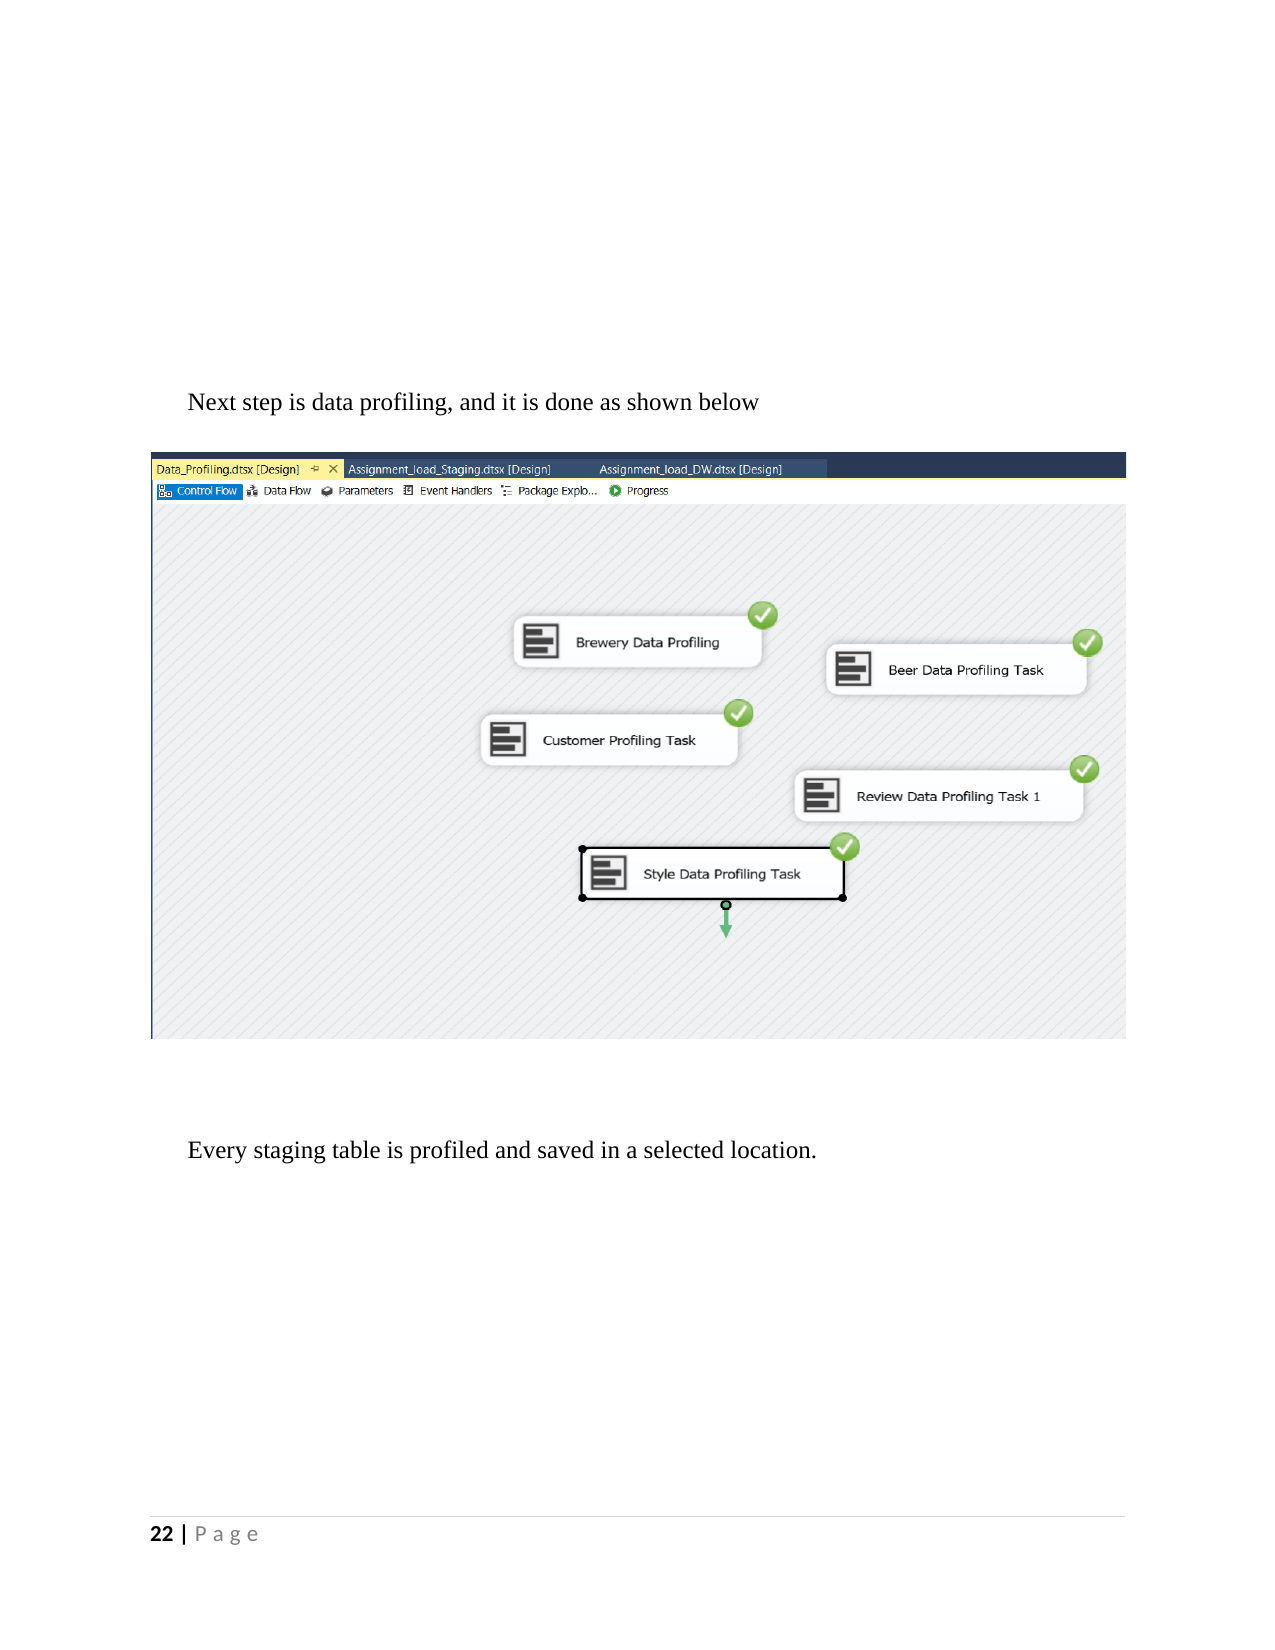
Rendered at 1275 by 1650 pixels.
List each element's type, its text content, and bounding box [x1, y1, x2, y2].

text Next step is data profiling, and it is done as shown below [187, 387, 1125, 416]
picture [151, 452, 1127, 1039]
text Every staging table is profiled and saved in a selected location. [187, 1135, 1125, 1163]
